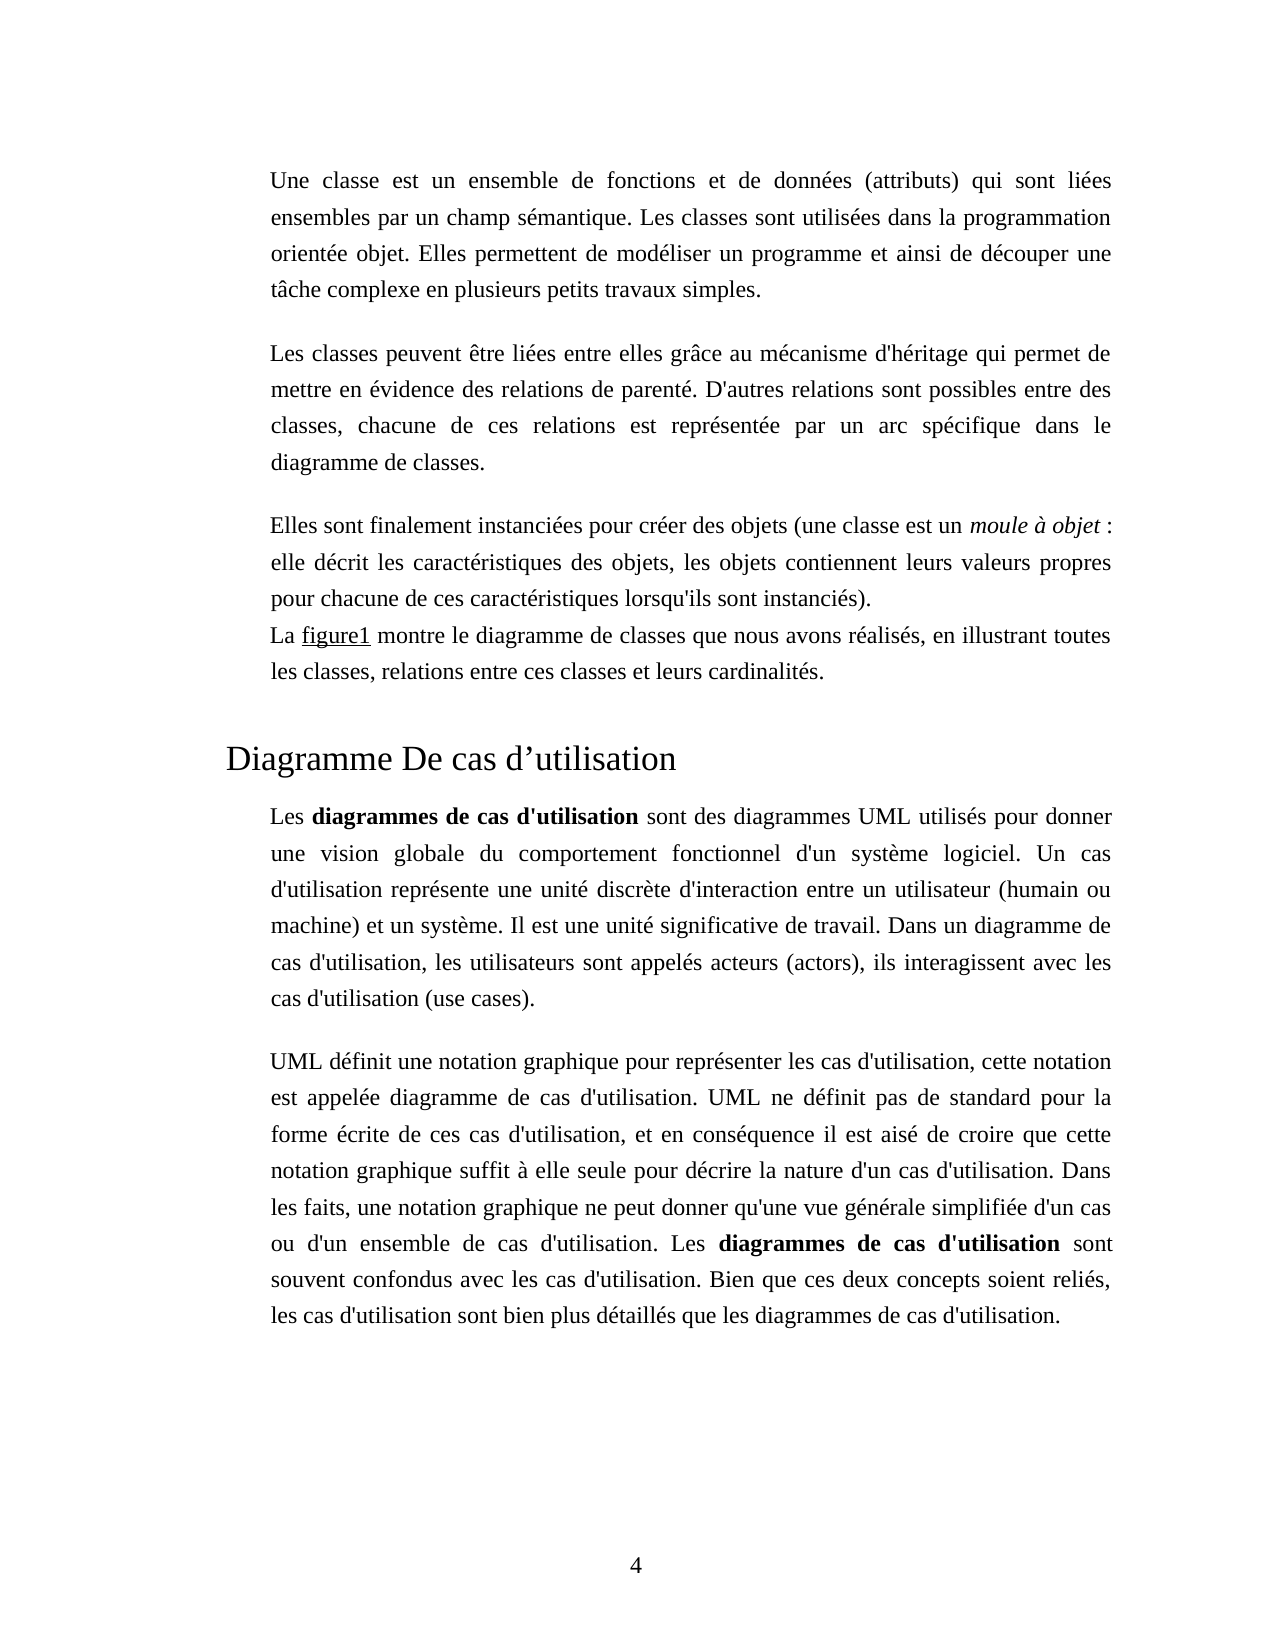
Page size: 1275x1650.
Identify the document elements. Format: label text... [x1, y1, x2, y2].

text Une classe est un ensemble de fonctions et de données (attributs) qui sont liées ensembles par un champ sémantique. Les classes sont utilisées dans la programmation orientée objet. Elles permettent de modéliser un programme et ainsi de découper une tâche complexe en plusieurs petits travaux simples. [269, 166, 1113, 303]
text Elles sont finalement instanciées pour créer des objets (une classe est un moule à objet : elle décrit les caractéristiques des objets, les objets contiennent leurs valeurs propres pour chacune de ces caractéristiques lorsqu'ils sont instanciés). [269, 511, 1113, 612]
text Les diagrammes de cas d'utilisation sont des diagrammes UML utilisés pour donner une vision globale du comportement fonctionnel d'un système logiciel. Un cas d'utilisation représente une unité discrète d'interaction entre un utilisateur (humain ou machine) et un système. Il est une unité significative de travail. Dans un diagramme de cas d'utilisation, les utilisateurs sont appelés acteurs (actors), ils interagissent avec les cas d'utilisation (use cases). [269, 802, 1113, 1012]
subtitle Diagramme De cas d’utilisation [216, 737, 731, 778]
text UML définit une notation graphique pour représenter les cas d'utilisation, cette notation est appelée diagramme de cas d'utilisation. UML ne définit pas de standard pour la forme écrite de ces cas d'utilisation, et en conséquence il est aisé de croire que cette notation graphique suffit à elle seule pour décrire la nature d'un cas d'utilisation. Dans les faits, une notation graphique ne peut donner qu'une vue générale simplifiée d'un cas ou d'un ensemble de cas d'utilisation. Les diagrammes de cas d'utilisation sont souvent confondus avec les cas d'utilisation. Bien que ces deux concepts soient reliés, les cas d'utilisation sont bien plus détaillés que les diagrammes de cas d'utilisation. [269, 1047, 1113, 1329]
text La figure1 montre le diagramme de classes que nous avons réalisés, en illustrant toutes les classes, relations entre ces classes et leurs cardinalités. [269, 621, 1113, 685]
text Les classes peuvent être liées entre elles grâce au mécanisme d'héritage qui permet de mettre en évidence des relations de parenté. D'autres relations sont possibles entre des classes, chacune de ces relations est représentée par un arc spécifique dans le diagramme de classes. [269, 339, 1113, 475]
